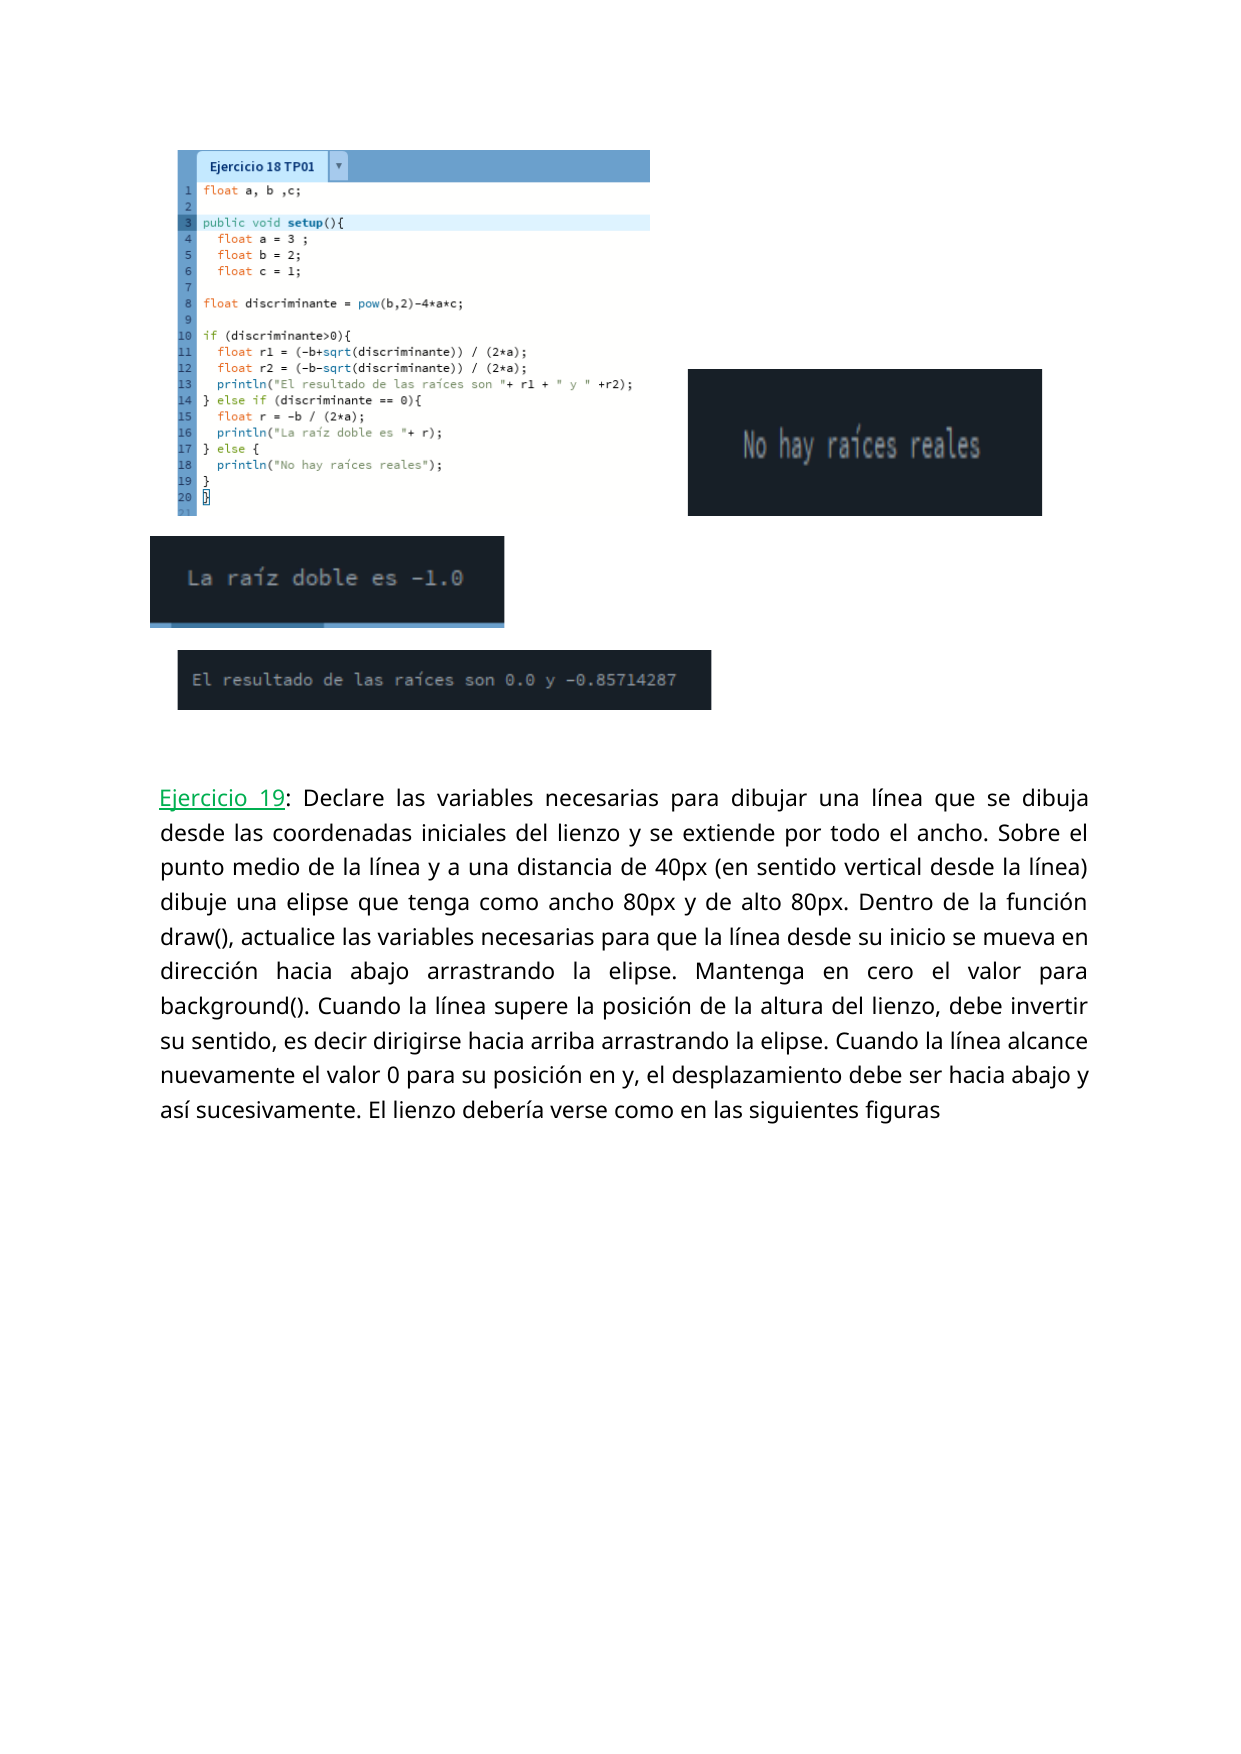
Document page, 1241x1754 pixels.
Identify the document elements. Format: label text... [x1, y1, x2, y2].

text Ejercicio 19: Declare las variables necesarias para dibujar una línea que se dibuja desde las coordenadas iniciales del lienzo y se extiende por todo el ancho. Sobre el punto medio de la línea y a una distancia de 40px (en sentido vertical desde la línea) dibuje una elipse que tenga como ancho 80px y de alto 80px. Dentro de la función draw(), actualice las variables necesarias para que la línea desde su inicio se mueva en dirección hacia abajo arrastrando la elipse. Mantenga en cero el valor para background(). Cuando la línea supere la posición de la altura del lienzo, debe invertir su sentido, es decir dirigirse hacia arriba arrastrando la elipse. Cuando la línea alcance nuevamente el valor 0 para su posición en y, el desplazamiento debe ser hacia abajo y así sucesivamente. El lienzo debería verse como en las siguientes figuras [159, 782, 1089, 1125]
